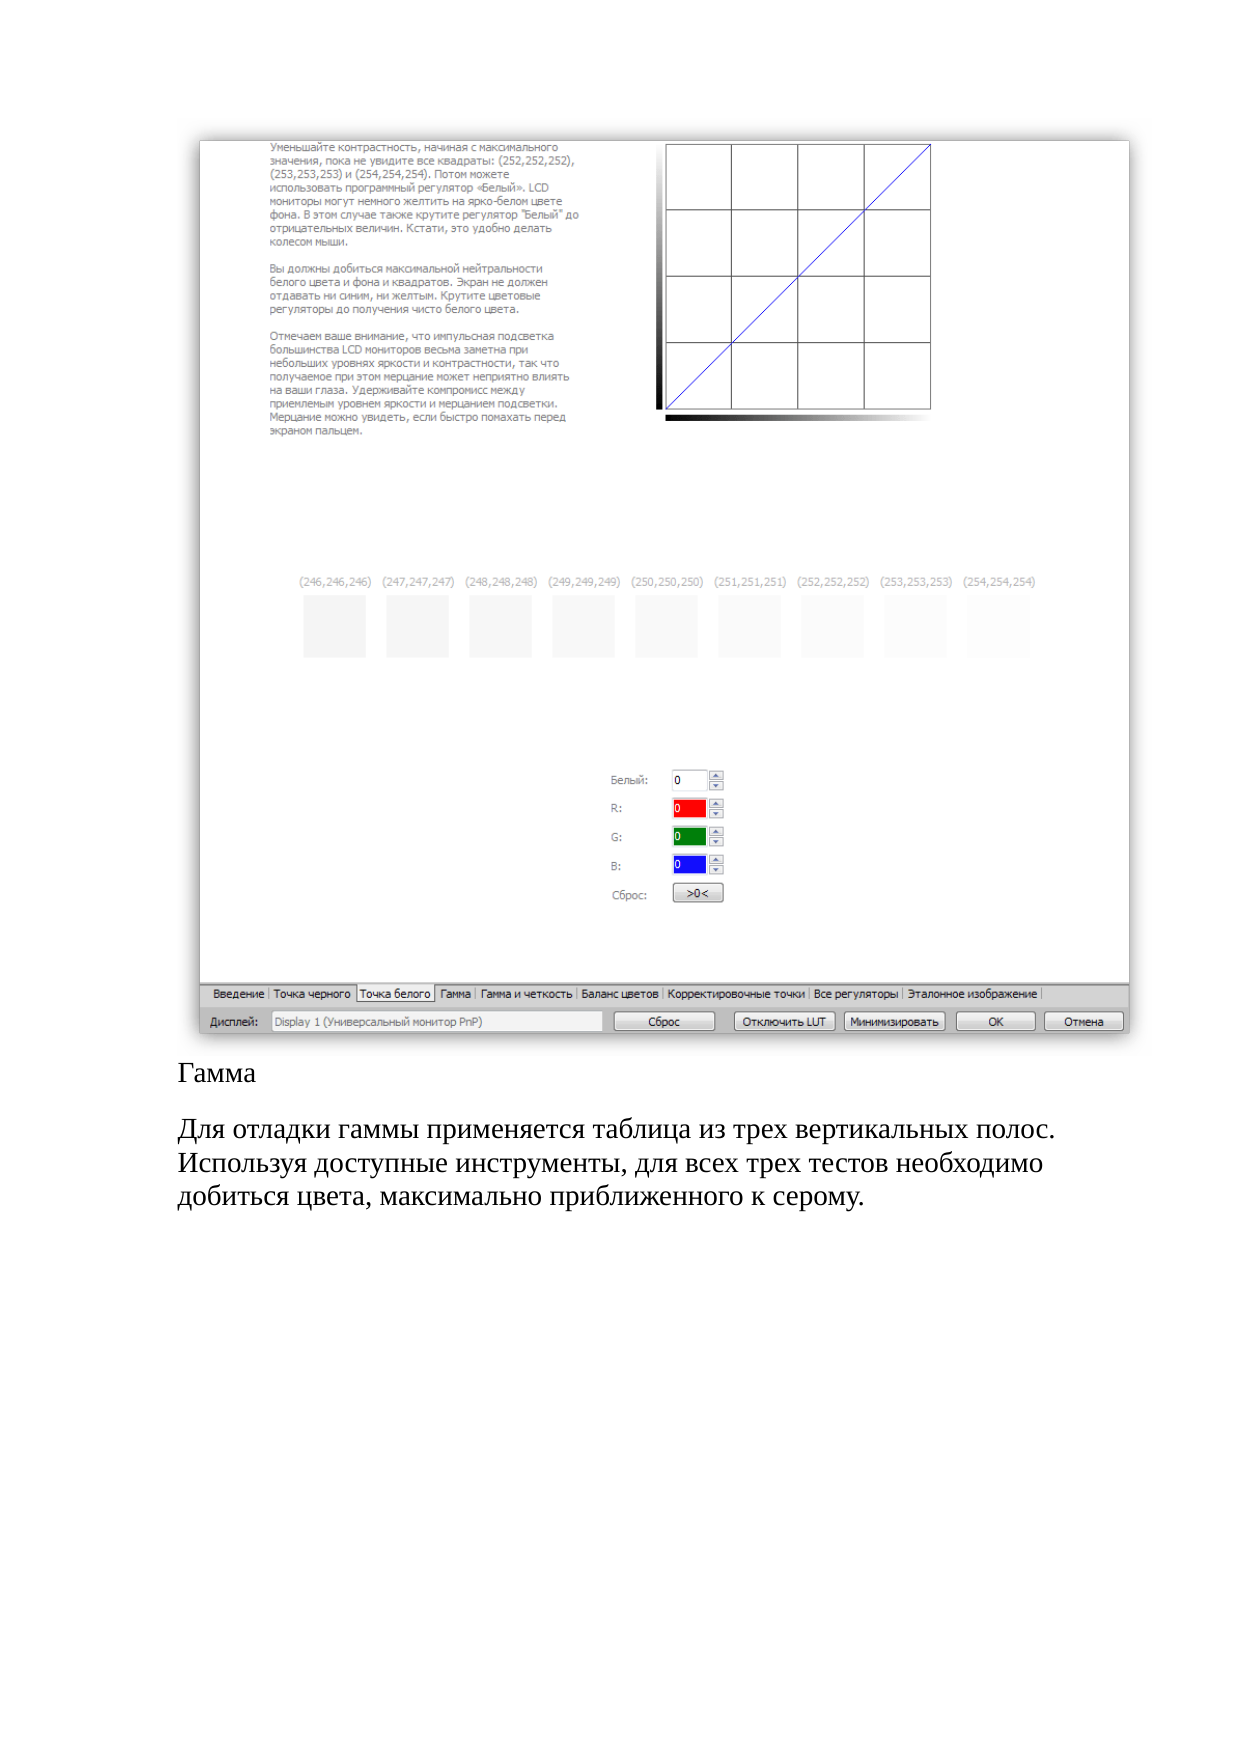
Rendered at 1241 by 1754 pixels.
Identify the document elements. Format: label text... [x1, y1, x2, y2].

picture [177, 118, 1152, 1056]
text Гамма [177, 1056, 1152, 1089]
text Для отладки гаммы применяется таблица из трех вертикальных полос. Используя доступные инструменты, для всех трех тестов необходимо добиться цвета, максимально приближенного к серому. [177, 1111, 1152, 1212]
